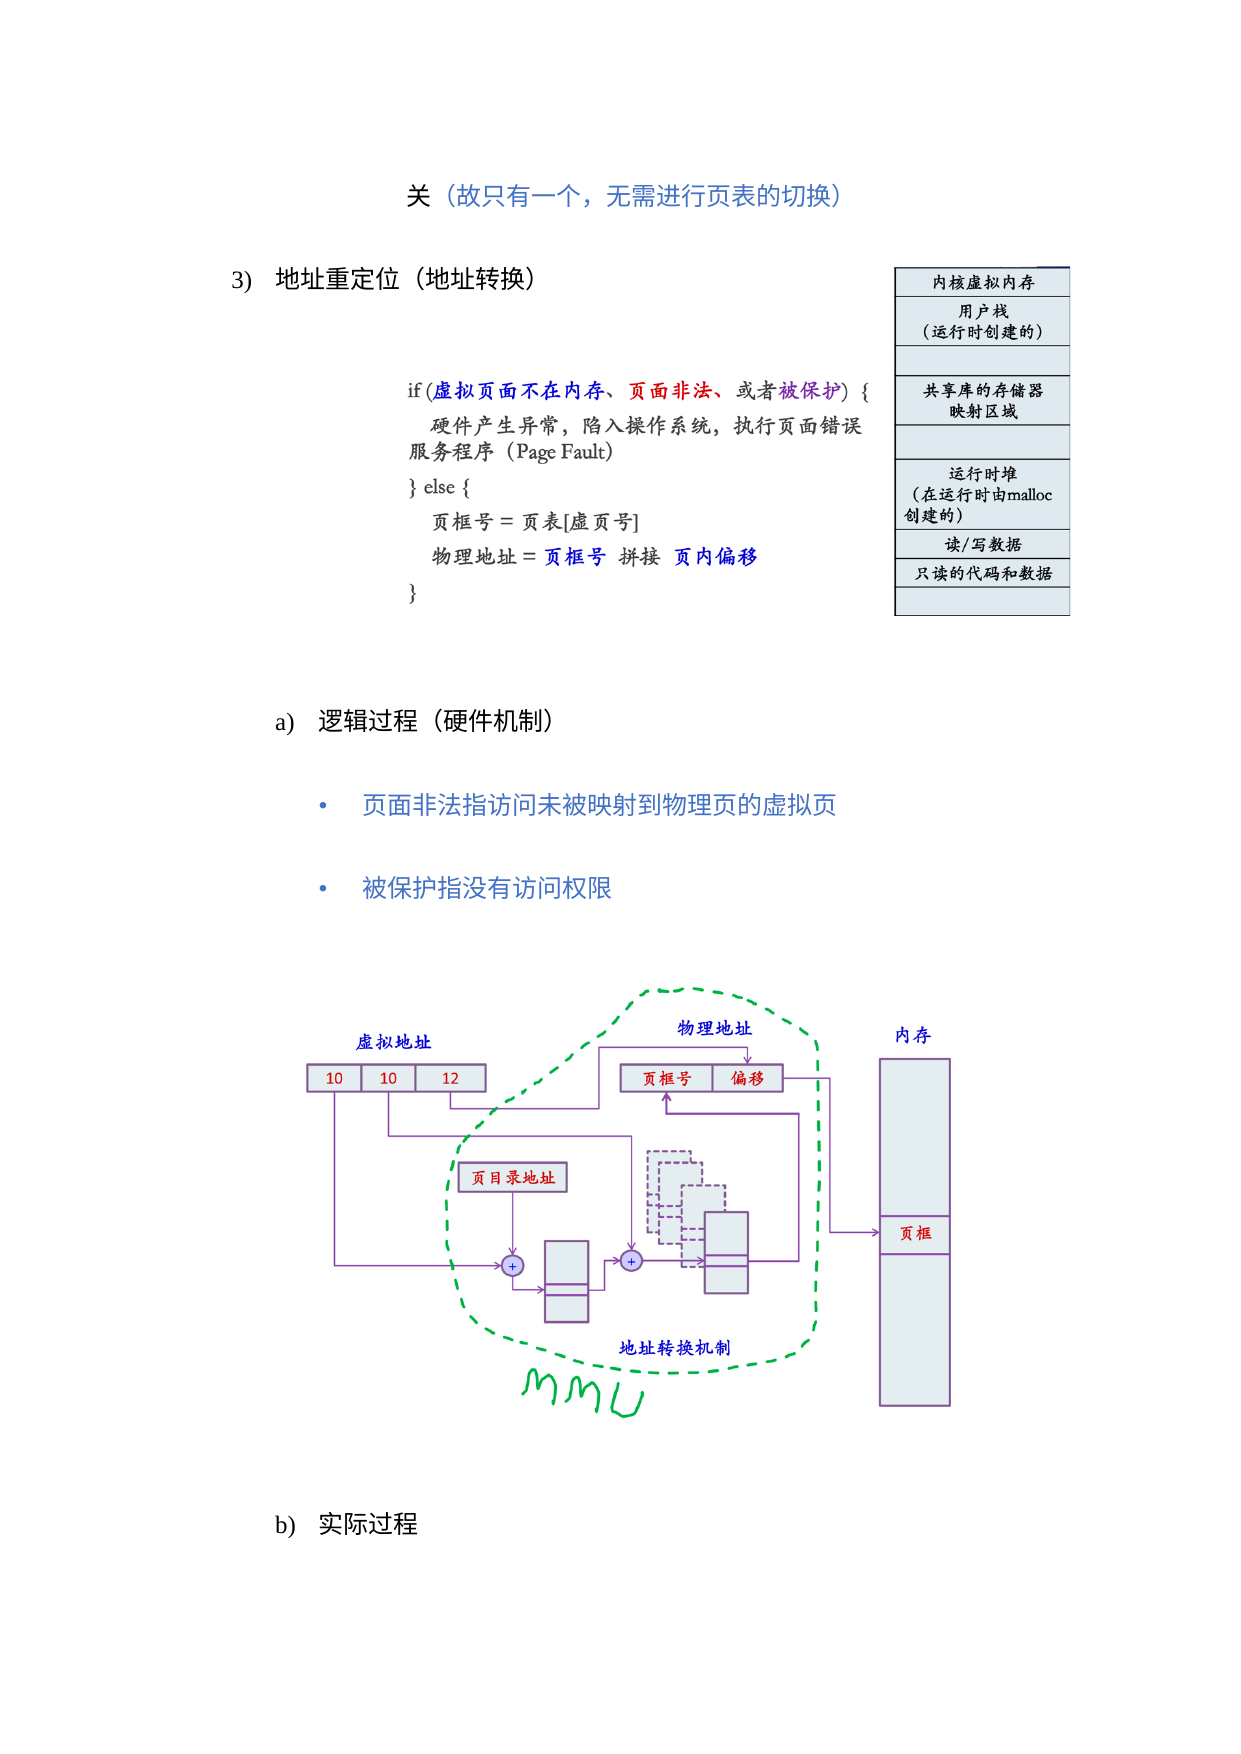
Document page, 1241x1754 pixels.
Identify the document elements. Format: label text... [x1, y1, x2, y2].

picture [894, 266, 1071, 616]
picture [403, 377, 872, 606]
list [362, 162, 1053, 227]
picture [303, 980, 955, 1419]
list 页面非法指访问未被映射到物理页的虚拟页 [319, 771, 1053, 836]
list 被保护指没有访问权限 [319, 854, 1053, 919]
list 地址重定位（地址转换） [231, 245, 1053, 310]
